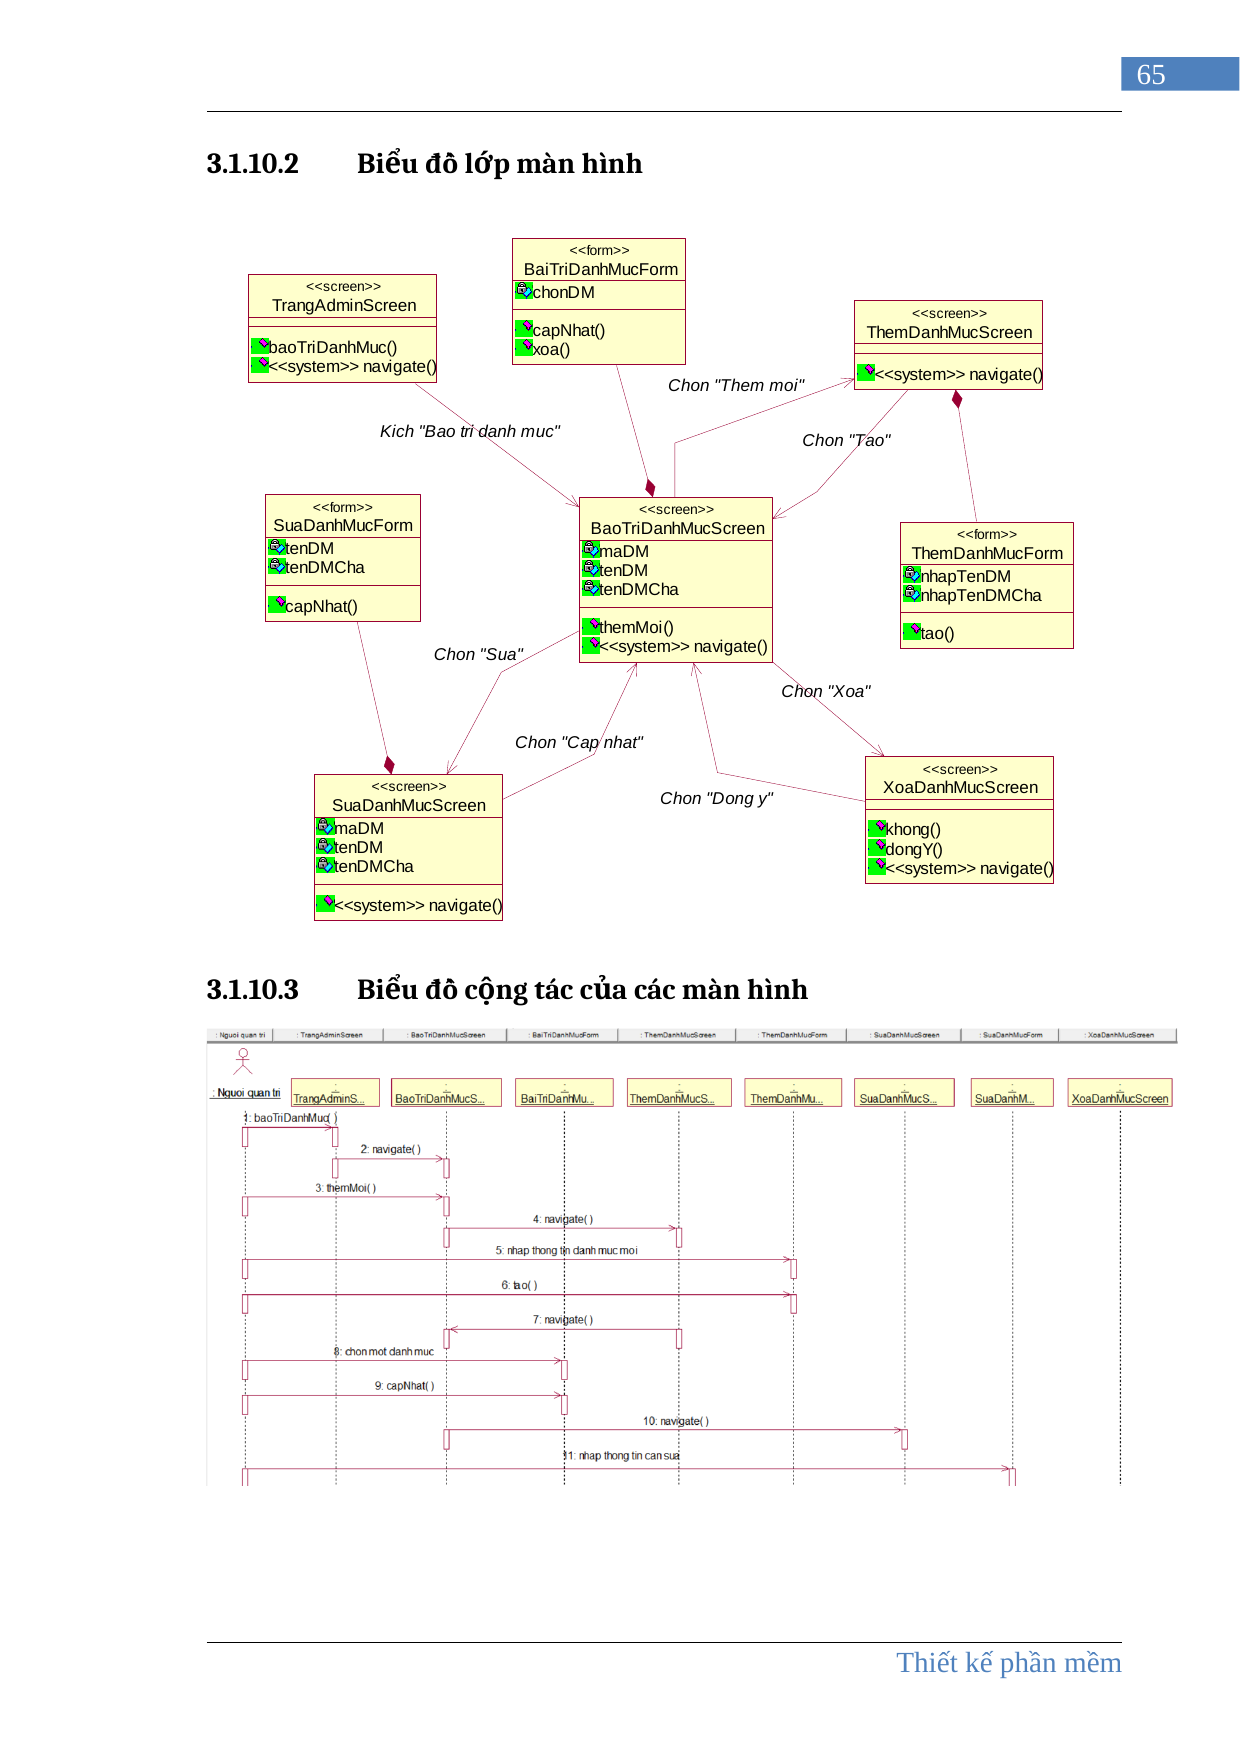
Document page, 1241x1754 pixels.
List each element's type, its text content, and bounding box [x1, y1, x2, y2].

subtitle Biểu đồ lớp màn hình [207, 148, 1122, 181]
picture [206, 1028, 1178, 1486]
subtitle Biểu đồ cộng tác của các màn hình [207, 973, 1122, 1006]
